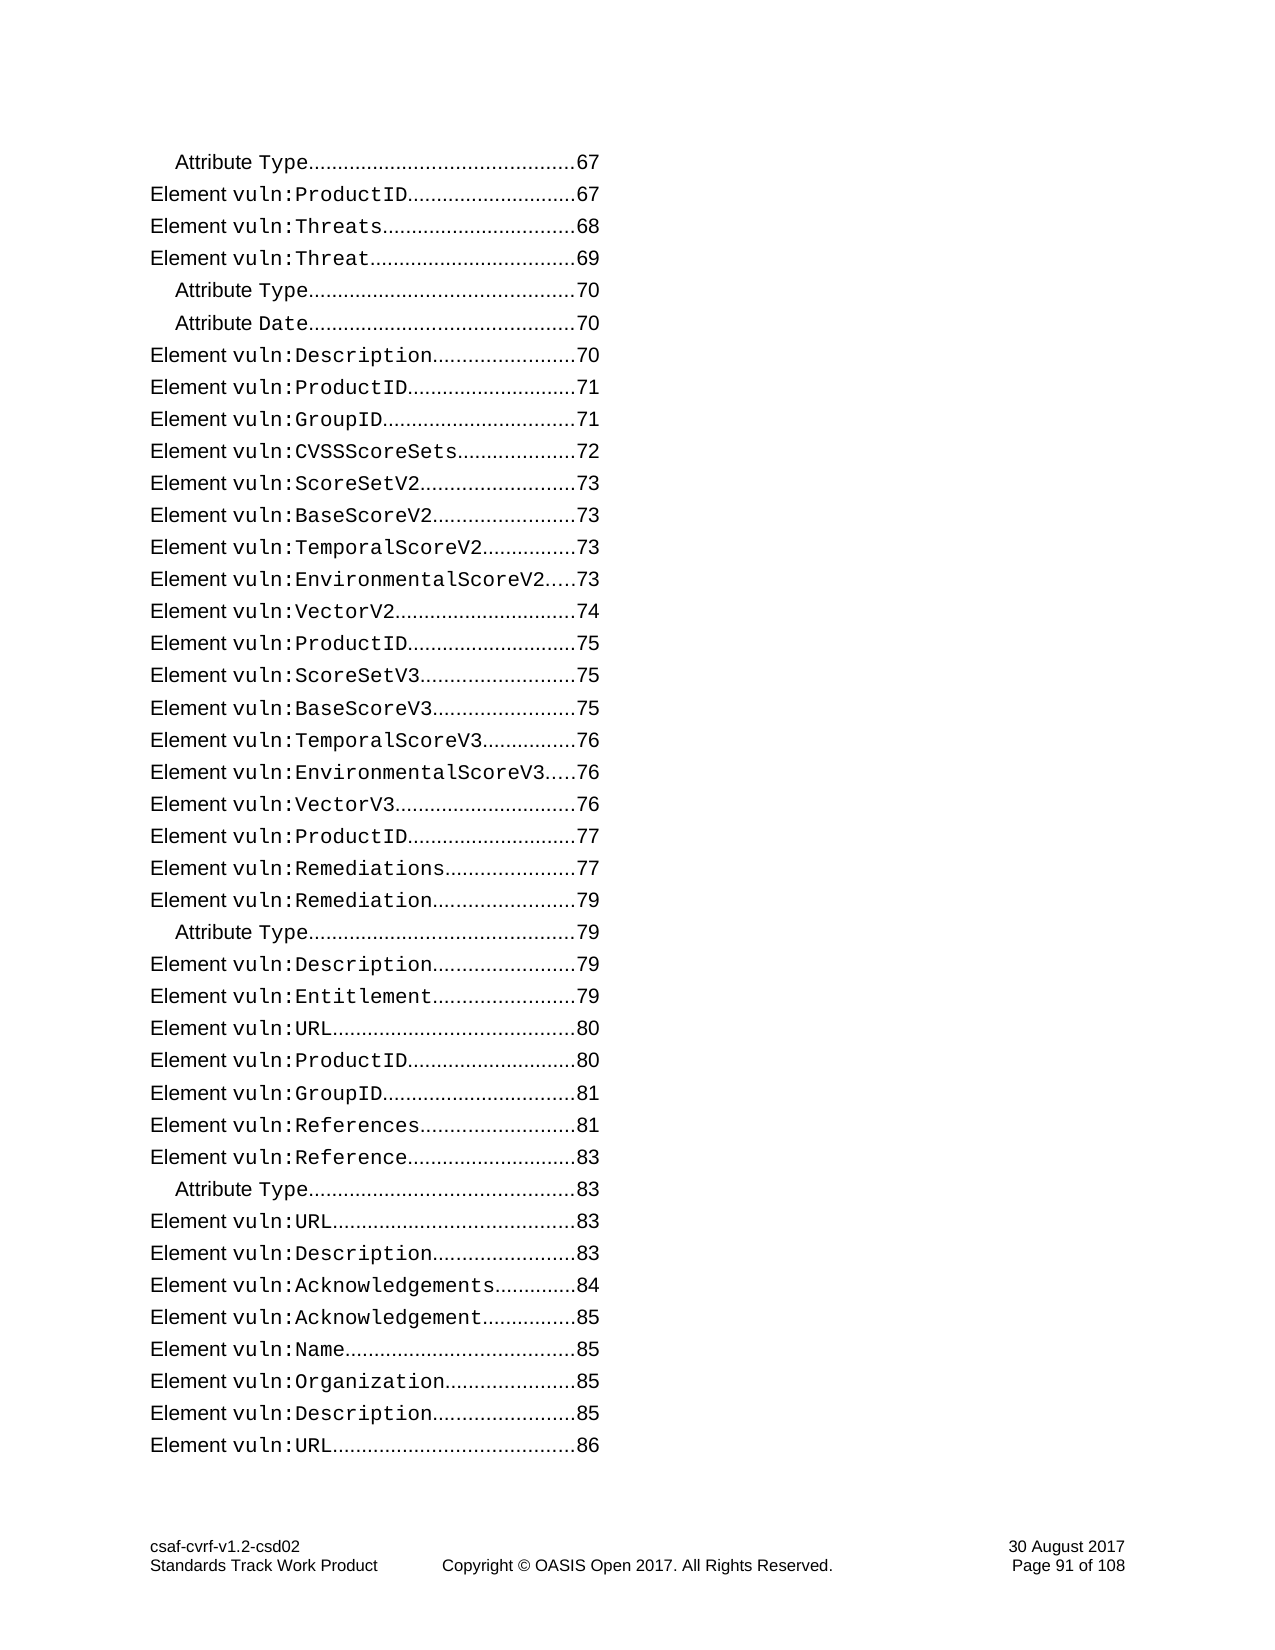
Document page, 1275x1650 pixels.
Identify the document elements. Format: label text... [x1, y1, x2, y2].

text Element vuln:TemporalScoreV3 76 [150, 727, 1125, 753]
text Element vuln:Reference 83 [150, 1144, 1125, 1170]
text Element vuln:Description 70 [150, 342, 1125, 368]
text Element vuln:Description 79 [150, 952, 1125, 978]
text Element vuln:VectorV3 76 [150, 792, 1125, 817]
text Element vuln:Threat 69 [150, 246, 1125, 272]
text Element vuln:Description 83 [150, 1241, 1125, 1267]
text Element vuln:ScoreSetV2 73 [150, 471, 1125, 497]
text Element vuln:Acknowledgement 85 [150, 1305, 1125, 1331]
text Attribute Type 70 [175, 278, 1125, 304]
text Element vuln:GroupID 81 [150, 1080, 1125, 1106]
text Element vuln:GroupID 71 [150, 407, 1125, 432]
text Element vuln:Name 85 [150, 1337, 1125, 1363]
text Element vuln:CVSSScoreSets 72 [150, 439, 1125, 464]
text Element vuln:URL 80 [150, 1016, 1125, 1042]
text Attribute Date 70 [175, 310, 1125, 336]
text Element vuln:VectorV2 74 [150, 599, 1125, 625]
text Attribute Type 83 [175, 1177, 1125, 1202]
text Element vuln:Entitlement 79 [150, 984, 1125, 1010]
text Element vuln:Organization 85 [150, 1369, 1125, 1395]
text Element vuln:Remediation 79 [150, 888, 1125, 914]
text Element vuln:Description 85 [150, 1401, 1125, 1427]
text Element vuln:Threats 68 [150, 214, 1125, 240]
text Element vuln:ProductID 71 [150, 374, 1125, 400]
text Element vuln:ScoreSetV3 75 [150, 663, 1125, 689]
text Element vuln:Remediations 77 [150, 856, 1125, 882]
text Attribute Type 67 [175, 150, 1125, 176]
text Element vuln:BaseScoreV2 73 [150, 503, 1125, 529]
text Element vuln:ProductID 80 [150, 1048, 1125, 1074]
text Attribute Type 79 [175, 920, 1125, 946]
text Element vuln:ProductID 75 [150, 631, 1125, 657]
text Element vuln:URL 86 [150, 1433, 1125, 1459]
text Element vuln:Acknowledgements 84 [150, 1273, 1125, 1299]
text Element vuln:TemporalScoreV2 73 [150, 535, 1125, 561]
text Element vuln:ProductID 77 [150, 824, 1125, 849]
text Element vuln:ProductID 67 [150, 182, 1125, 208]
text Element vuln:References 81 [150, 1112, 1125, 1138]
text Element vuln:BaseScoreV3 75 [150, 695, 1125, 721]
text Element vuln:URL 83 [150, 1209, 1125, 1234]
text Element vuln:EnvironmentalScoreV3 76 [150, 759, 1125, 785]
text Element vuln:EnvironmentalScoreV2 73 [150, 567, 1125, 593]
